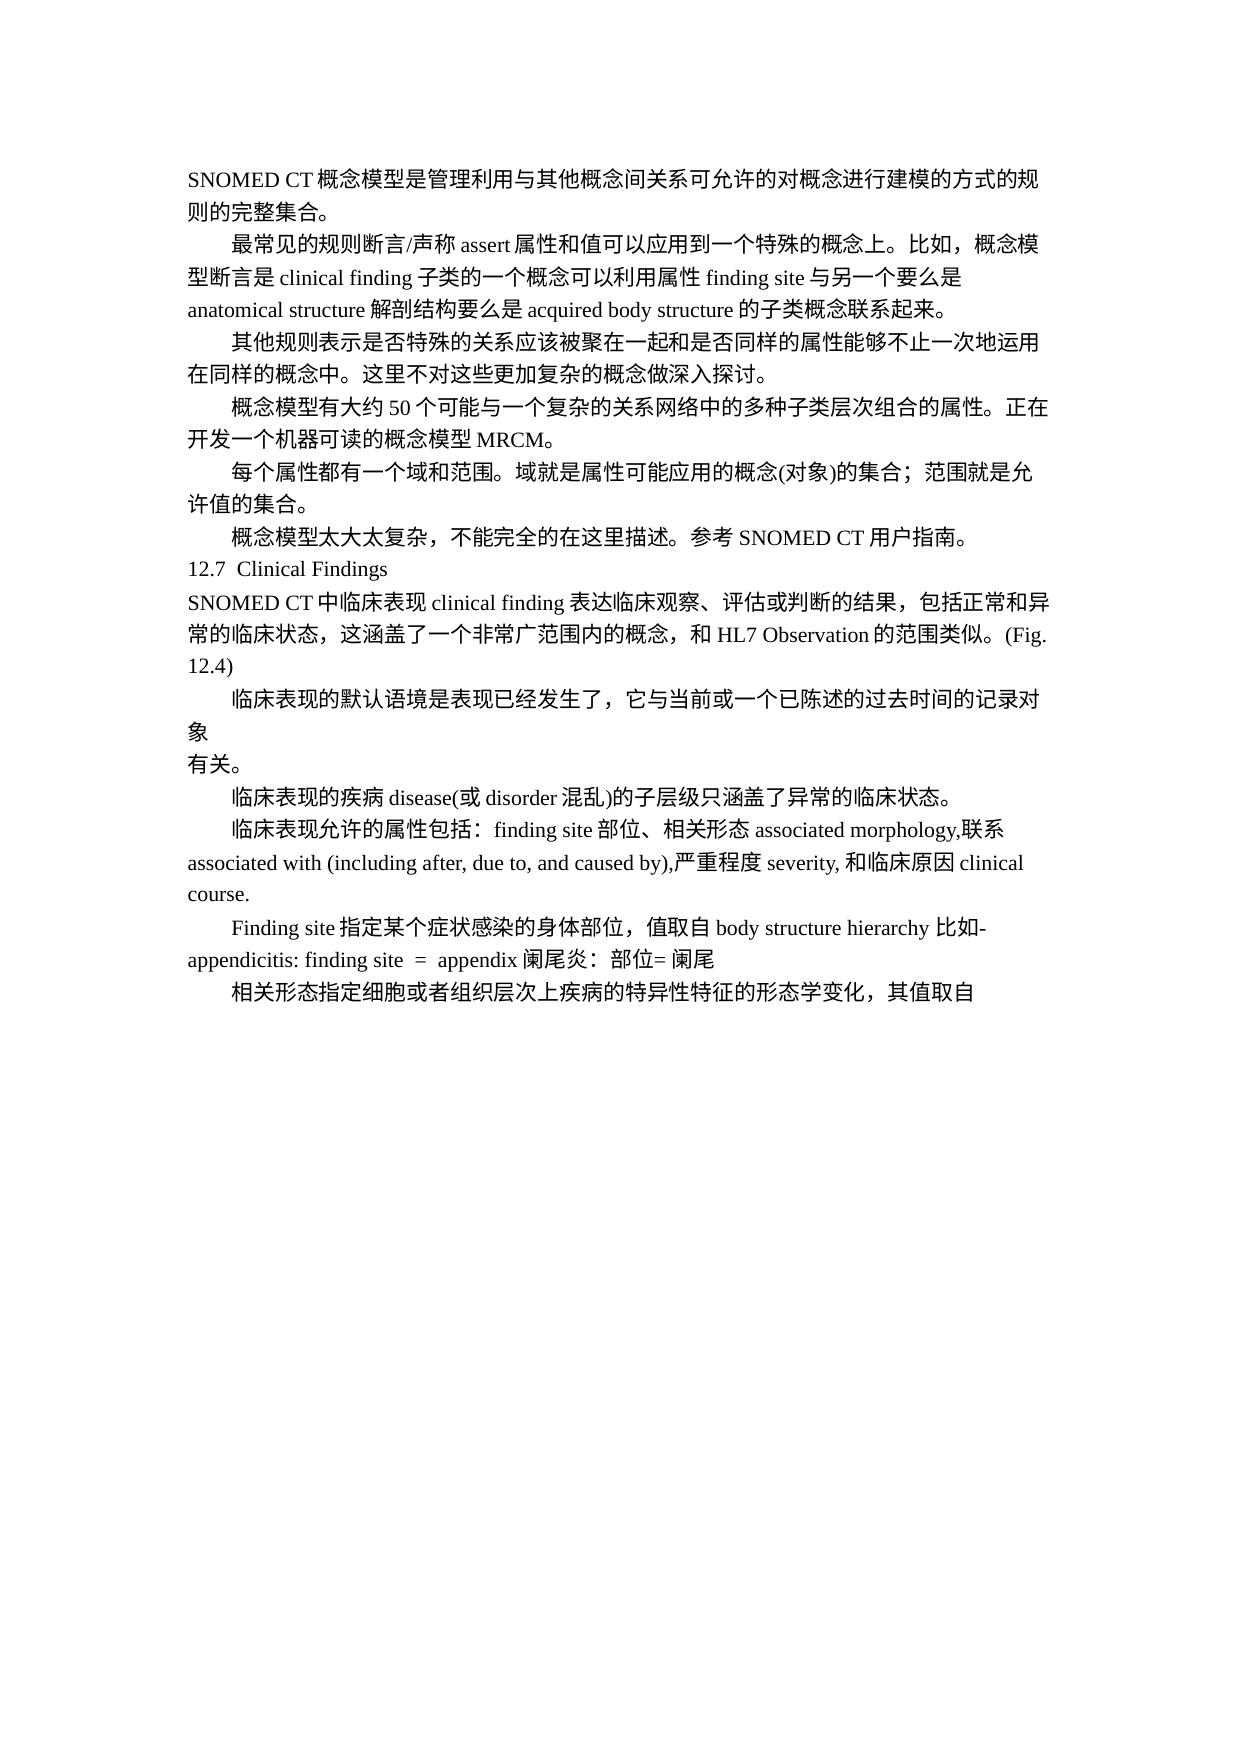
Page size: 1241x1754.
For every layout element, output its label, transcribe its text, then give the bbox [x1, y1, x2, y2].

text SNOMED CT概念模型是管理利用与其他概念间关系可允许的对概念进行建模的方式的规则的完整集合。 [187, 162, 1053, 227]
text 概念模型有大约50个可能与一个复杂的关系网络中的多种子类层次组合的属性。正在开发一个机器可读的概念模型MRCM。 [187, 389, 1053, 454]
text Finding site指定某个症状感染的身体部位，值取自body structure hierarchy 比如-appendicitis: finding site = appendix阑尾炎：部位= 阑尾 [187, 909, 1053, 974]
text 最常见的规则断言/声称assert属性和值可以应用到一个特殊的概念上。比如，概念模型断言是clinical finding子类的一个概念可以利用属性finding site与另一个要么是anatomical structure解剖结构要么是acquired body structure的子类概念联系起来。 [187, 227, 1053, 324]
text 每个属性都有一个域和范围。域就是属性可能应用的概念(对象)的集合；范围就是允许值的集合。 [187, 454, 1053, 519]
text 相关形态指定细胞或者组织层次上疾病的特异性特征的形态学变化，其值取自 [187, 974, 1053, 1007]
text 临床表现允许的属性包括：finding site部位、相关形态associated morphology,联系 associated with (including after, due to, and caused by),严重程度 severity, 和临床原因clinical course. [187, 812, 1053, 909]
text 其他规则表示是否特殊的关系应该被聚在一起和是否同样的属性能够不止一次地运用在同样的概念中。这里不对这些更加复杂的概念做深入探讨。 [187, 324, 1053, 389]
text 12.7 Clinical Findings [187, 552, 1053, 584]
text 概念模型太大太复杂，不能完全的在这里描述。参考SNOMED CT用户指南。 [187, 519, 1053, 552]
text 有关。 [187, 747, 1053, 779]
text SNOMED CT中临床表现clinical finding表达临床观察、评估或判断的结果，包括正常和异常的临床状态，这涵盖了一个非常广范围内的概念，和HL7 Observation的范围类似。(Fig. 12.4) [187, 584, 1053, 682]
text 临床表现的疾病disease(或disorder混乱)的子层级只涵盖了异常的临床状态。 [187, 779, 1053, 812]
text 临床表现的默认语境是表现已经发生了，它与当前或一个已陈述的过去时间的记录对象 [187, 682, 1053, 747]
